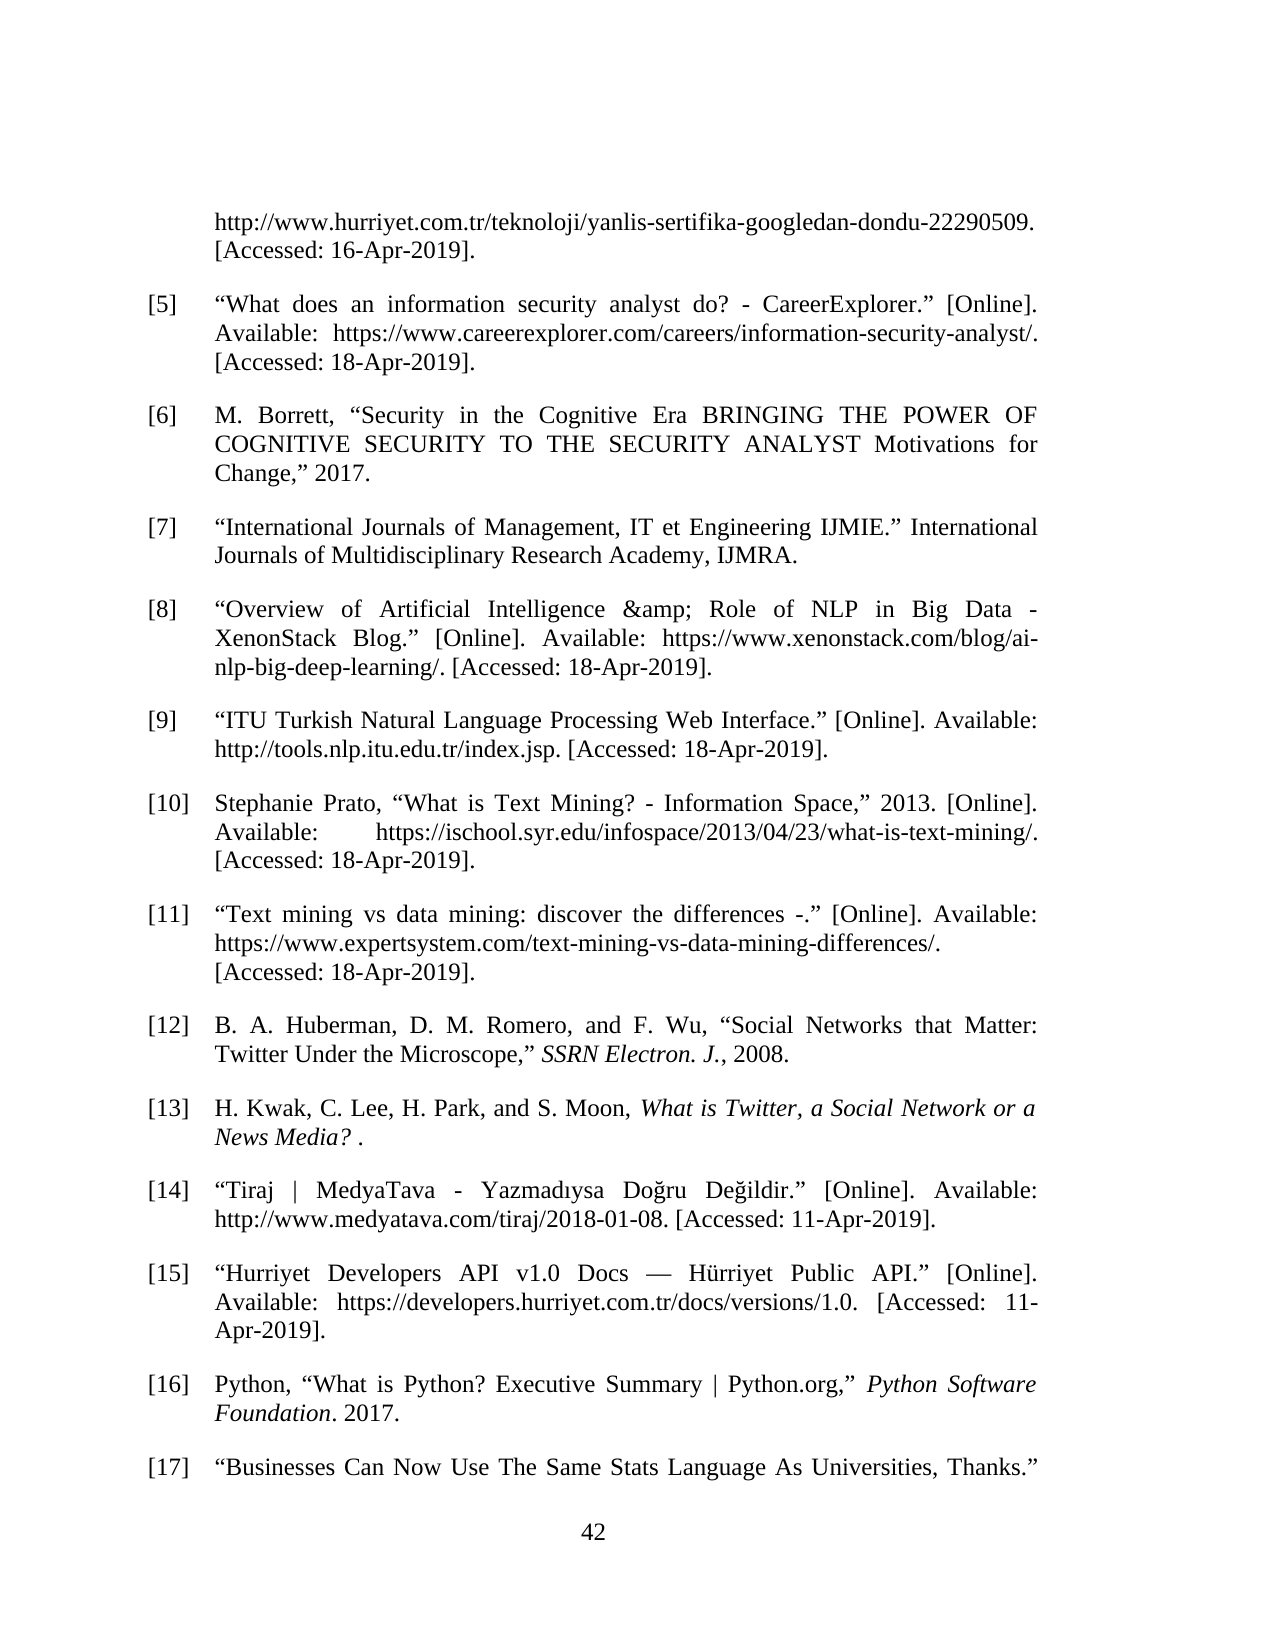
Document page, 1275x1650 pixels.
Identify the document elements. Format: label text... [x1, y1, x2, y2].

text [7] “International Journals of Management, IT et Engineering IJMIE.” International Journals of Multidisciplinary Research Academy, IJMRA. [148, 512, 1039, 569]
text [14] “Tiraj | MedyaTava - Yazmadıysa Doğru Değildir.” [Online]. Available: http://www.medyatava.com/tiraj/2018-01-08. [Accessed: 11-Apr-2019]. [148, 1176, 1039, 1233]
text [15] “Hurriyet Developers API v1.0 Docs — Hürriyet Public API.” [Online]. Available: https://developers.hurriyet.com.tr/docs/versions/1.0. [Accessed: 11-Apr-2019]. [148, 1258, 1039, 1344]
text [9] “ITU Turkish Natural Language Processing Web Interface.” [Online]. Available: http://tools.nlp.itu.edu.tr/index.jsp. [Accessed: 18-Apr-2019]. [148, 706, 1039, 763]
text [12] B. A. Huberman, D. M. Romero, and F. Wu, “Social Networks that Matter: Twitter Under the Microscope,” SSRN Electron. J., 2008. [148, 1011, 1039, 1068]
text [16] Python, “What is Python? Executive Summary | Python.org,” Python Software Foundation. 2017. [148, 1369, 1039, 1427]
text [10] Stephanie Prato, “What is Text Mining? - Information Space,” 2013. [Online]. Available: https://ischool.syr.edu/infospace/2013/04/23/what-is-text-mining/. [Accessed: 18-Apr-2019]. [148, 788, 1039, 874]
text [8] “Overview of Artificial Intelligence &amp; Role of NLP in Big Data - XenonStack Blog.” [Online]. Available: https://www.xenonstack.com/blog/ai-nlp-big-deep-learning/. [Accessed: 18-Apr-2019]. [148, 594, 1039, 681]
text [13] H. Kwak, C. Lee, H. Park, and S. Moon, What is Twitter, a Social Network or a News Media? . [148, 1093, 1039, 1151]
text [11] “Text mining vs data mining: discover the differences -.” [Online]. Available: https://www.expertsystem.com/text-mining-vs-data-mining-differences/. [Accessed: 18-Apr-2019]. [148, 899, 1039, 986]
text [5] “What does an information security analyst do? ‐ CareerExplorer.” [Online]. Available: https://www.careerexplorer.com/careers/information-security-analyst/. [Accessed: 18-Apr-2019]. [148, 289, 1039, 376]
text [6] M. Borrett, “Security in the Cognitive Era BRINGING THE POWER OF COGNITIVE SECURITY TO THE SECURITY ANALYST Motivations for Change,” 2017. [148, 401, 1039, 487]
